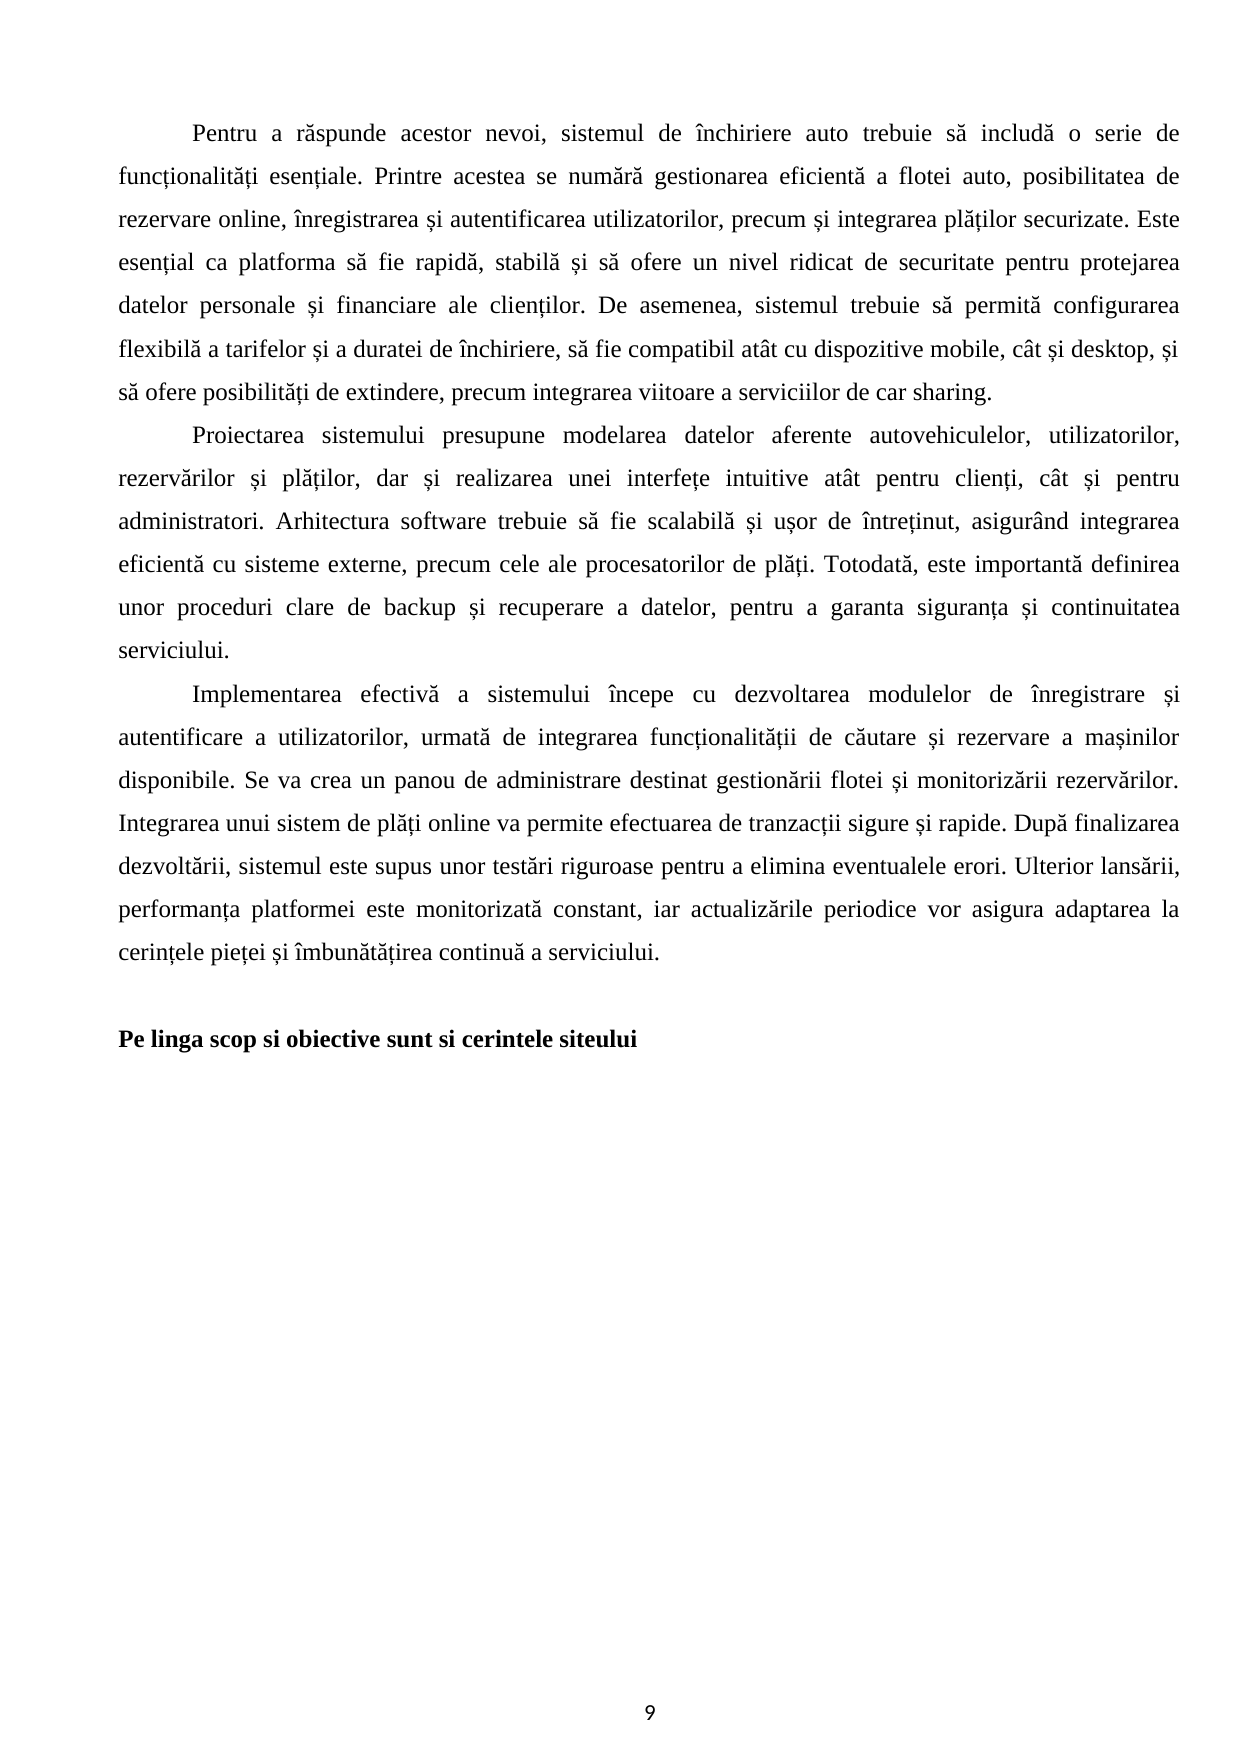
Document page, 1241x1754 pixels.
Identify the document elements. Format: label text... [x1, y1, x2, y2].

text Implementarea efectivă a sistemului începe cu dezvoltarea modulelor de înregistrare și autentificare a utilizatorilor, urmată de integrarea funcționalității de căutare și rezervare a mașinilor disponibile. Se va crea un panou de administrare destinat gestionării flotei și monitorizării rezervărilor. Integrarea unui sistem de plăți online va permite efectuarea de tranzacții sigure și rapide. După finalizarea dezvoltării, sistemul este supus unor testări riguroase pentru a elimina eventualele erori. Ulterior lansării, performanța platformei este monitorizată constant, iar actualizările periodice vor asigura adaptarea la cerințele pieței și îmbunătățirea continuă a serviciului. [118, 679, 1181, 966]
text Pe linga scop si obiective sunt si cerintele siteului [118, 1024, 1181, 1052]
text Proiectarea sistemului presupune modelarea datelor aferente autovehiculelor, utilizatorilor, rezervărilor și plăților, dar și realizarea unei interfețe intuitive atât pentru clienți, cât și pentru administratori. Arhitectura software trebuie să fie scalabilă și ușor de întreținut, asigurând integrarea eficientă cu sisteme externe, precum cele ale procesatorilor de plăți. Totodată, este importantă definirea unor proceduri clare de backup și recuperare a datelor, pentru a garanta siguranța și continuitatea serviciului. [118, 420, 1181, 664]
text Pentru a răspunde acestor nevoi, sistemul de închiriere auto trebuie să includă o serie de funcționalități esențiale. Printre acestea se numără gestionarea eficientă a flotei auto, posibilitatea de rezervare online, înregistrarea și autentificarea utilizatorilor, precum și integrarea plăților securizate. Este esențial ca platforma să fie rapidă, stabilă și să ofere un nivel ridicat de securitate pentru protejarea datelor personale și financiare ale clienților. De asemenea, sistemul trebuie să permită configurarea flexibilă a tarifelor și a duratei de închiriere, să fie compatibil atât cu dispozitive mobile, cât și desktop, și să ofere posibilități de extindere, precum integrarea viitoare a serviciilor de car sharing. [118, 118, 1181, 406]
